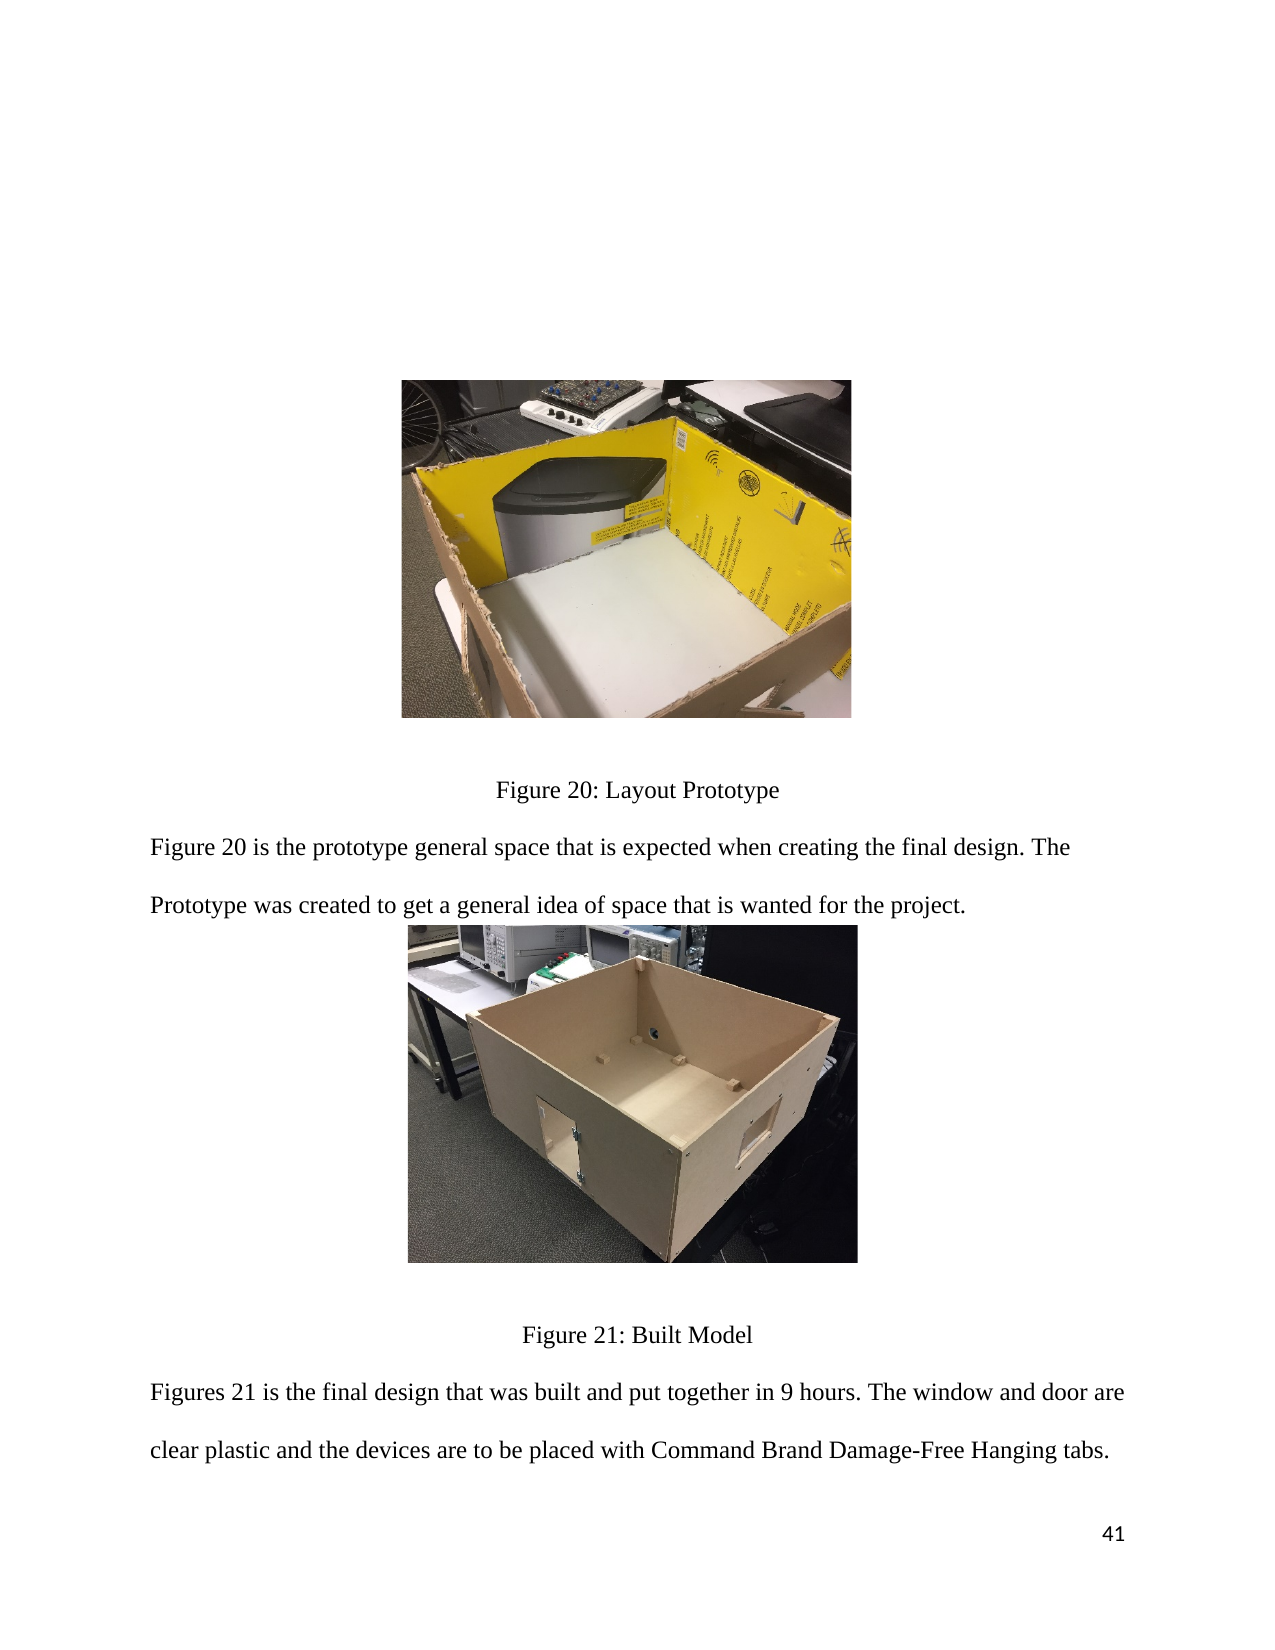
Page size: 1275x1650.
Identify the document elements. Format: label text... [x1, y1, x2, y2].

picture [401, 380, 852, 718]
text Figure 20 is the prototype general space that is expected when creating the final design. The Prototype was created to get a general idea of space that is wanted for the project. [150, 832, 1125, 919]
picture [407, 925, 858, 1263]
text Figures 21 is the final design that was built and put together in 9 hours. The window and door are clear plastic and the devices are to be placed with Command Brand Damage-Free Hanging tabs. [150, 1377, 1125, 1464]
